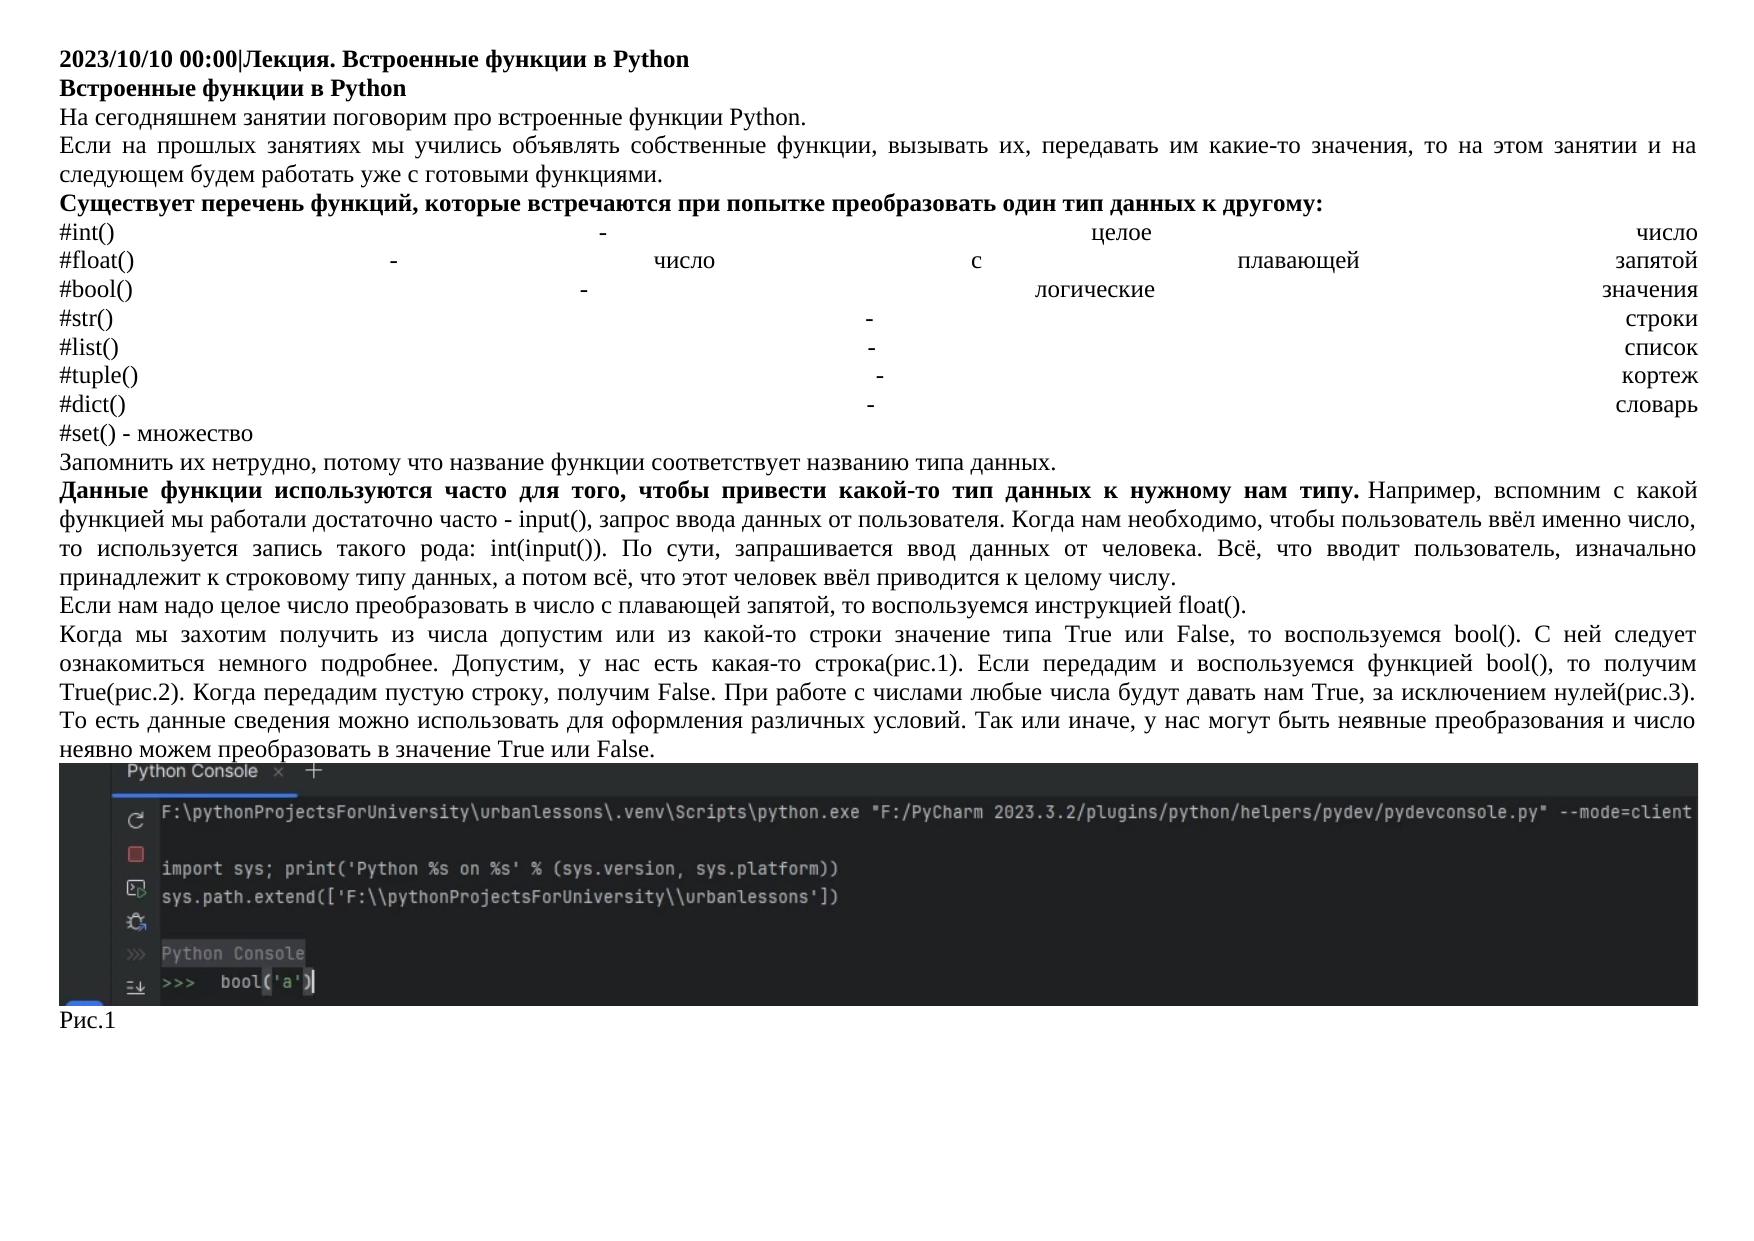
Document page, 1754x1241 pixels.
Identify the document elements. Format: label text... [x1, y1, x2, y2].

text Запомнить их нетрудно, потому что название функции соответствует названию типа данных. [59, 447, 1698, 476]
subtitle Встроенные функции в Python [59, 73, 1698, 102]
text Данные функции используются часто для того, чтобы привести какой-то тип данных к нужному нам типу. Например, вспомним с какой функцией мы работали достаточно часто - input(), запрос ввода данных от пользователя. Когда нам необходимо, чтобы пользователь ввёл именно число, то используется запись такого рода: int(input()). По сути, запрашивается ввод данных от человека. Всё, что вводит пользователь, изначально принадлежит к строковому типу данных, а потом всё, что этот человек ввёл приводится к целому числу. [59, 476, 1698, 591]
text #int() - целое число #float() - число с плавающей запятой #bool() - логические значения #str() - строки #list() - список #tuple() - кортеж #dict() - словарь #set() - множество [59, 217, 1698, 447]
text Существует перечень функций, которые встречаются при попытке преобразовать один тип данных к другому: [59, 188, 1698, 217]
text Когда мы захотим получить из числа допустим или из какой-то строки значение типа True или False, то воспользуемся bool(). С ней следует ознакомиться немного подробнее. Допустим, у нас есть какая-то строка(рис.1). Если передадим и воспользуемся функцией bool(), то получим True(рис.2). Когда передадим пустую строку, получим False. При работе с числами любые числа будут давать нам Тrue, за исключением нулей(рис.3). То есть данные сведения можно использовать для оформления различных условий. Так или иначе, у нас могут быть неявные преобразования и число неявно можем преобразовать в значение True или False. [59, 619, 1698, 763]
text Если на прошлых занятиях мы учились объявлять собственные функции, вызывать их, передавать им какие-то значения, то на этом занятии и на следующем будем работать уже с готовыми функциями. [59, 131, 1698, 188]
text Если нам надо целое число преобразовать в число с плавающей запятой, то воспользуемся инструкцией float(). [59, 591, 1698, 619]
text 2023/10/10 00:00|Лекция. Встроенные функции в Python [59, 44, 1698, 73]
picture [59, 763, 1699, 1006]
text На сегодняшнем занятии поговорим про встроенные функции Python. [59, 102, 1698, 131]
text Рис.1 [59, 1006, 1698, 1034]
